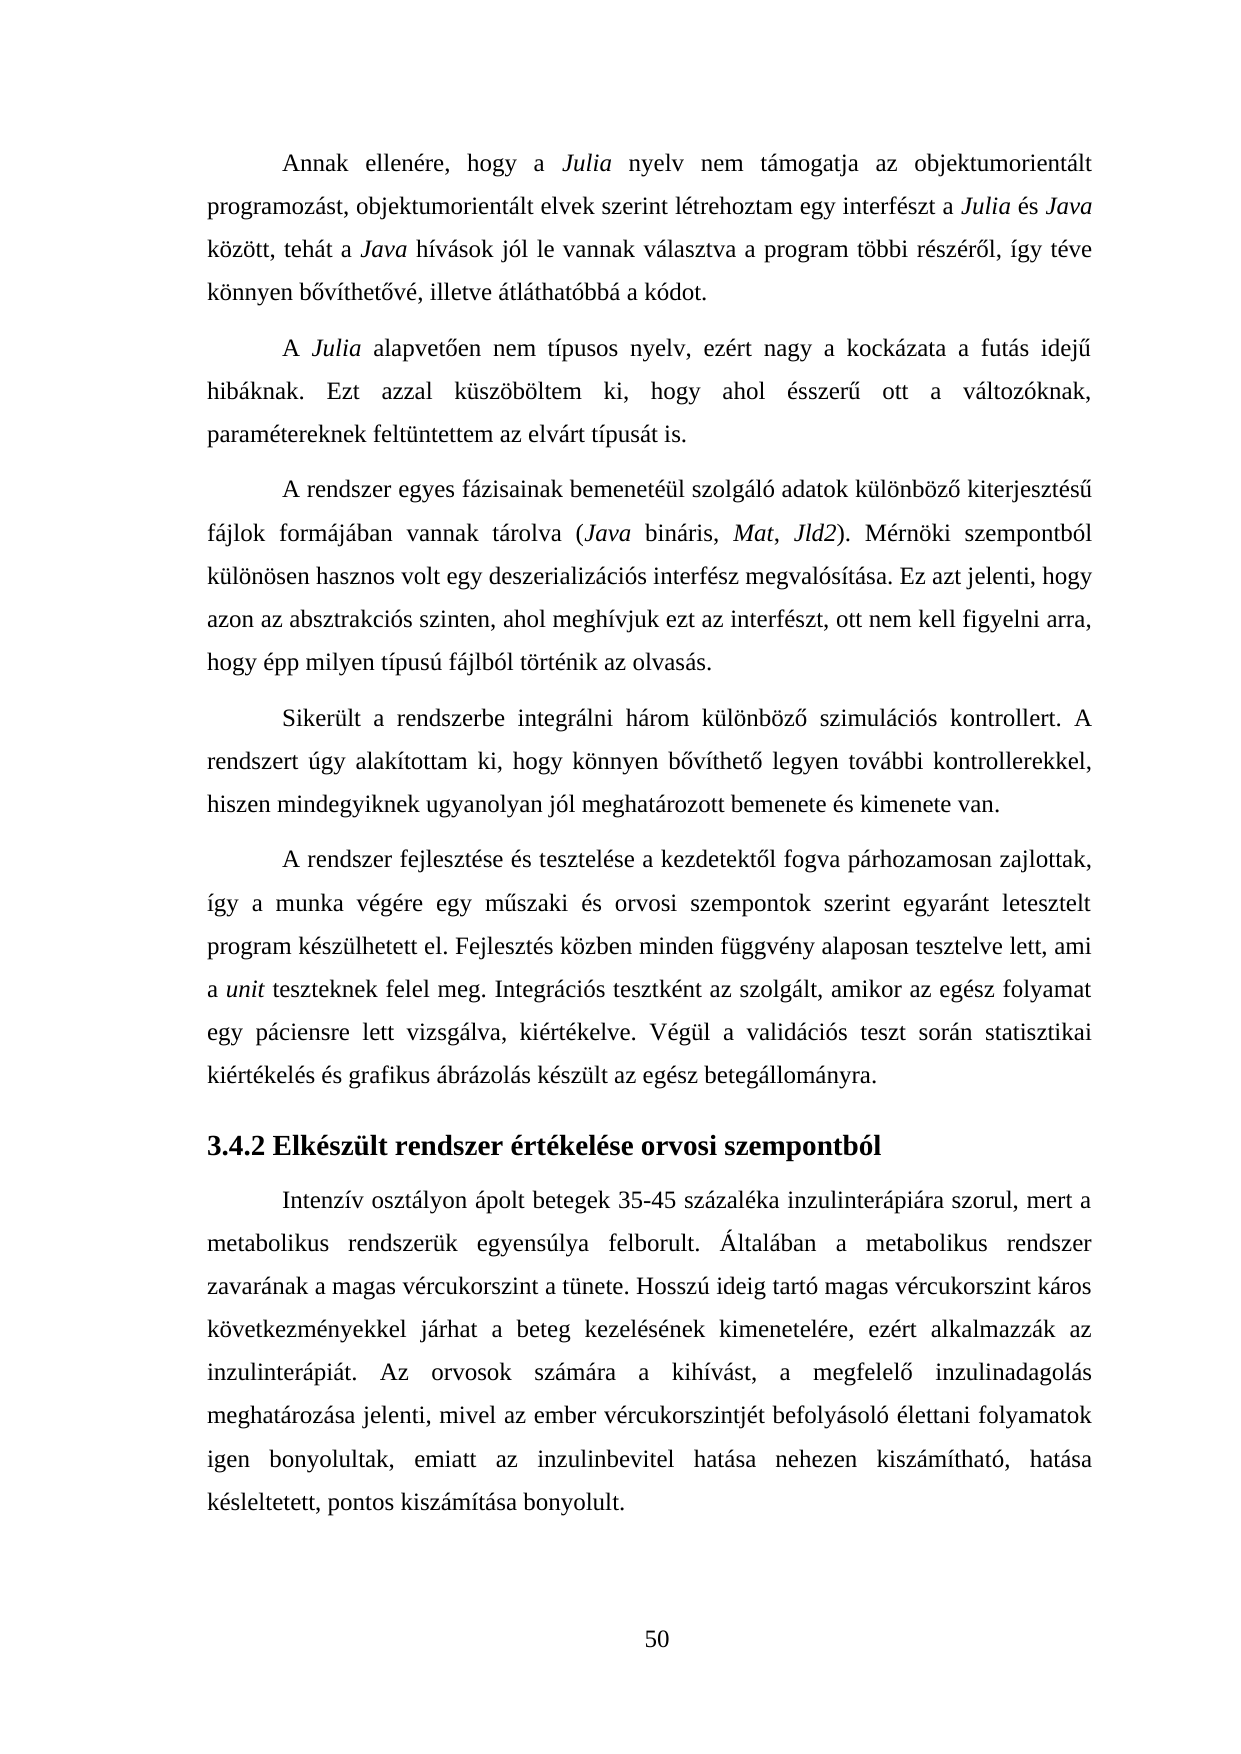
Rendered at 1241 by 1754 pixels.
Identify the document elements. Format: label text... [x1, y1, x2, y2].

text Annak ellenére, hogy a Julia nyelv nem támogatja az objektumorientált programozást, objektumorientált elvek szerint létrehoztam egy interfészt a Julia és Java között, tehát a Java hívások jól le vannak választva a program többi részéről, így téve könnyen bővíthetővé, illetve átláthatóbbá a kódot. [207, 148, 1092, 306]
subtitle Elkészült rendszer értékelése orvosi szempontból [207, 1128, 1092, 1162]
text A rendszer egyes fázisainak bemenetéül szolgáló adatok különböző kiterjesztésű fájlok formájában vannak tárolva (Java bináris, Mat, Jld2). Mérnöki szempontból különösen hasznos volt egy deszerializációs interfész megvalósítása. Ez azt jelenti, hogy azon az absztrakciós szinten, ahol meghívjuk ezt az interfészt, ott nem kell figyelni arra, hogy épp milyen típusú fájlból történik az olvasás. [207, 474, 1092, 676]
text Intenzív osztályon ápolt betegek 35-45 százaléka inzulinterápiára szorul, mert a metabolikus rendszerük egyensúlya felborult. Általában a metabolikus rendszer zavarának a magas vércukorszint a tünete. Hosszú ideig tartó magas vércukorszint káros következményekkel járhat a beteg kezelésének kimenetelére, ezért alkalmazzák az inzulinterápiát. Az orvosok számára a kihívást, a megfelelő inzulinadagolás meghatározása jelenti, mivel az ember vércukorszintjét befolyásoló élettani folyamatok igen bonyolultak, emiatt az inzulinbevitel hatása nehezen kiszámítható, hatása késleltetett, pontos kiszámítása bonyolult. [207, 1185, 1092, 1516]
text Sikerült a rendszerbe integrálni három különböző szimulációs kontrollert. A rendszert úgy alakítottam ki, hogy könnyen bővíthető legyen további kontrollerekkel, hiszen mindegyiknek ugyanolyan jól meghatározott bemenete és kimenete van. [207, 703, 1092, 818]
text A Julia alapvetően nem típusos nyelv, ezért nagy a kockázata a futás idejű hibáknak. Ezt azzal küszöböltem ki, hogy ahol ésszerű ott a változóknak, paramétereknek feltüntettem az elvárt típusát is. [207, 333, 1092, 448]
text A rendszer fejlesztése és tesztelése a kezdetektől fogva párhozamosan zajlottak, így a munka végére egy műszaki és orvosi szempontok szerint egyaránt letesztelt program készülhetett el. Fejlesztés közben minden függvény alaposan tesztelve lett, ami a unit teszteknek felel meg. Integrációs tesztként az szolgált, amikor az egész folyamat egy páciensre lett vizsgálva, kiértékelve. Végül a validációs teszt során statisztikai kiértékelés és grafikus ábrázolás készült az egész betegállományra. [207, 844, 1092, 1089]
